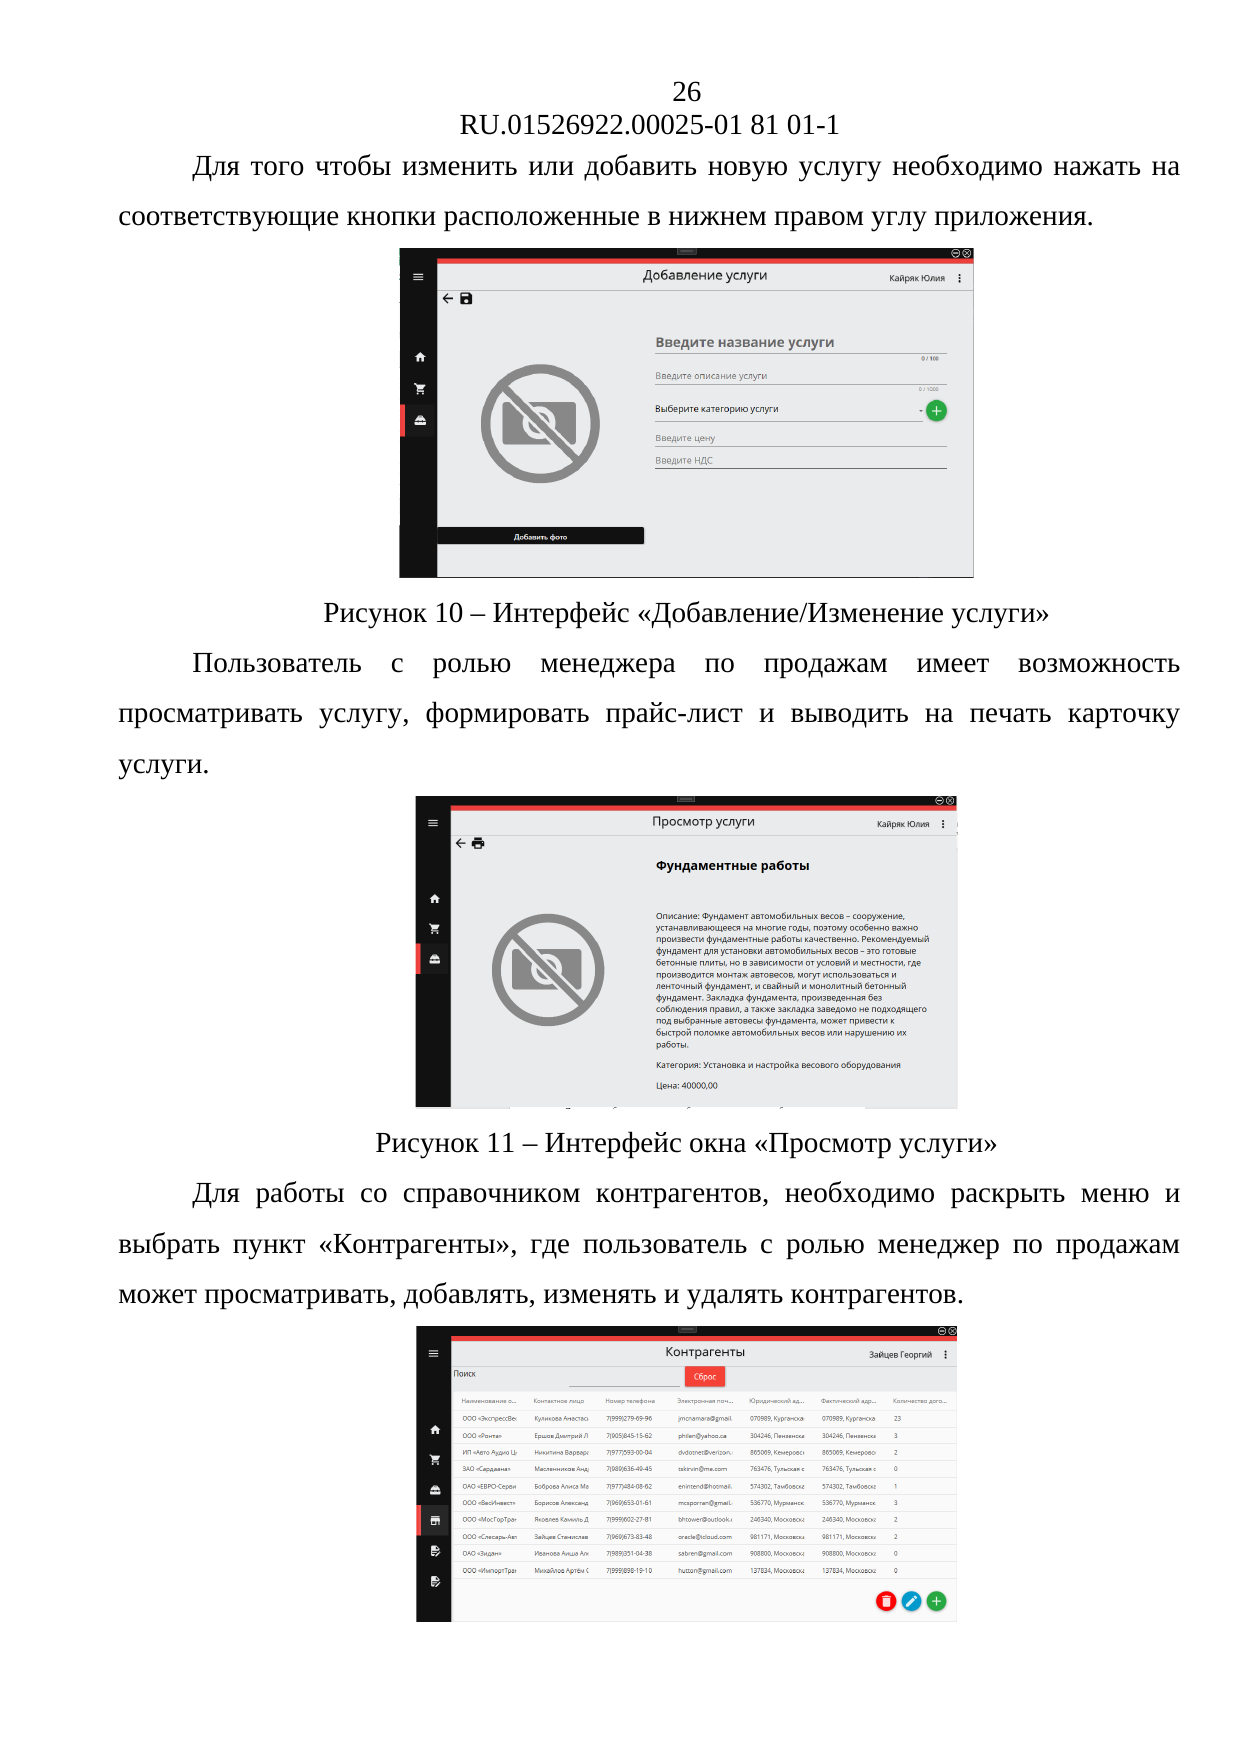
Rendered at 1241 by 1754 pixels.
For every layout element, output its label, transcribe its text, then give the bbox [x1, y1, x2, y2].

text Для того чтобы изменить или добавить новую услугу необходимо нажать на соответствующие кнопки расположенные в нижнем правом углу приложения. [118, 148, 1181, 232]
text Пользователь с ролью менеджера по продажам имеет возможность просматривать услугу, формировать прайс-лист и выводить на печать карточку услуги. [118, 645, 1181, 779]
picture [416, 1326, 957, 1622]
text Рисунок 10 – Интерфейс «Добавление/Изменение услуги» [118, 595, 1181, 628]
text Рисунок 11 – Интерфейс окна «Просмотр услуги» [118, 1125, 1181, 1159]
text Для работы со справочником контрагентов, необходимо раскрыть меню и выбрать пункт «Контрагенты», где пользователь с ролью менеджер по продажам может просматривать, добавлять, изменять и удалять контрагентов. [118, 1176, 1181, 1310]
picture [399, 248, 974, 578]
picture [415, 796, 958, 1109]
